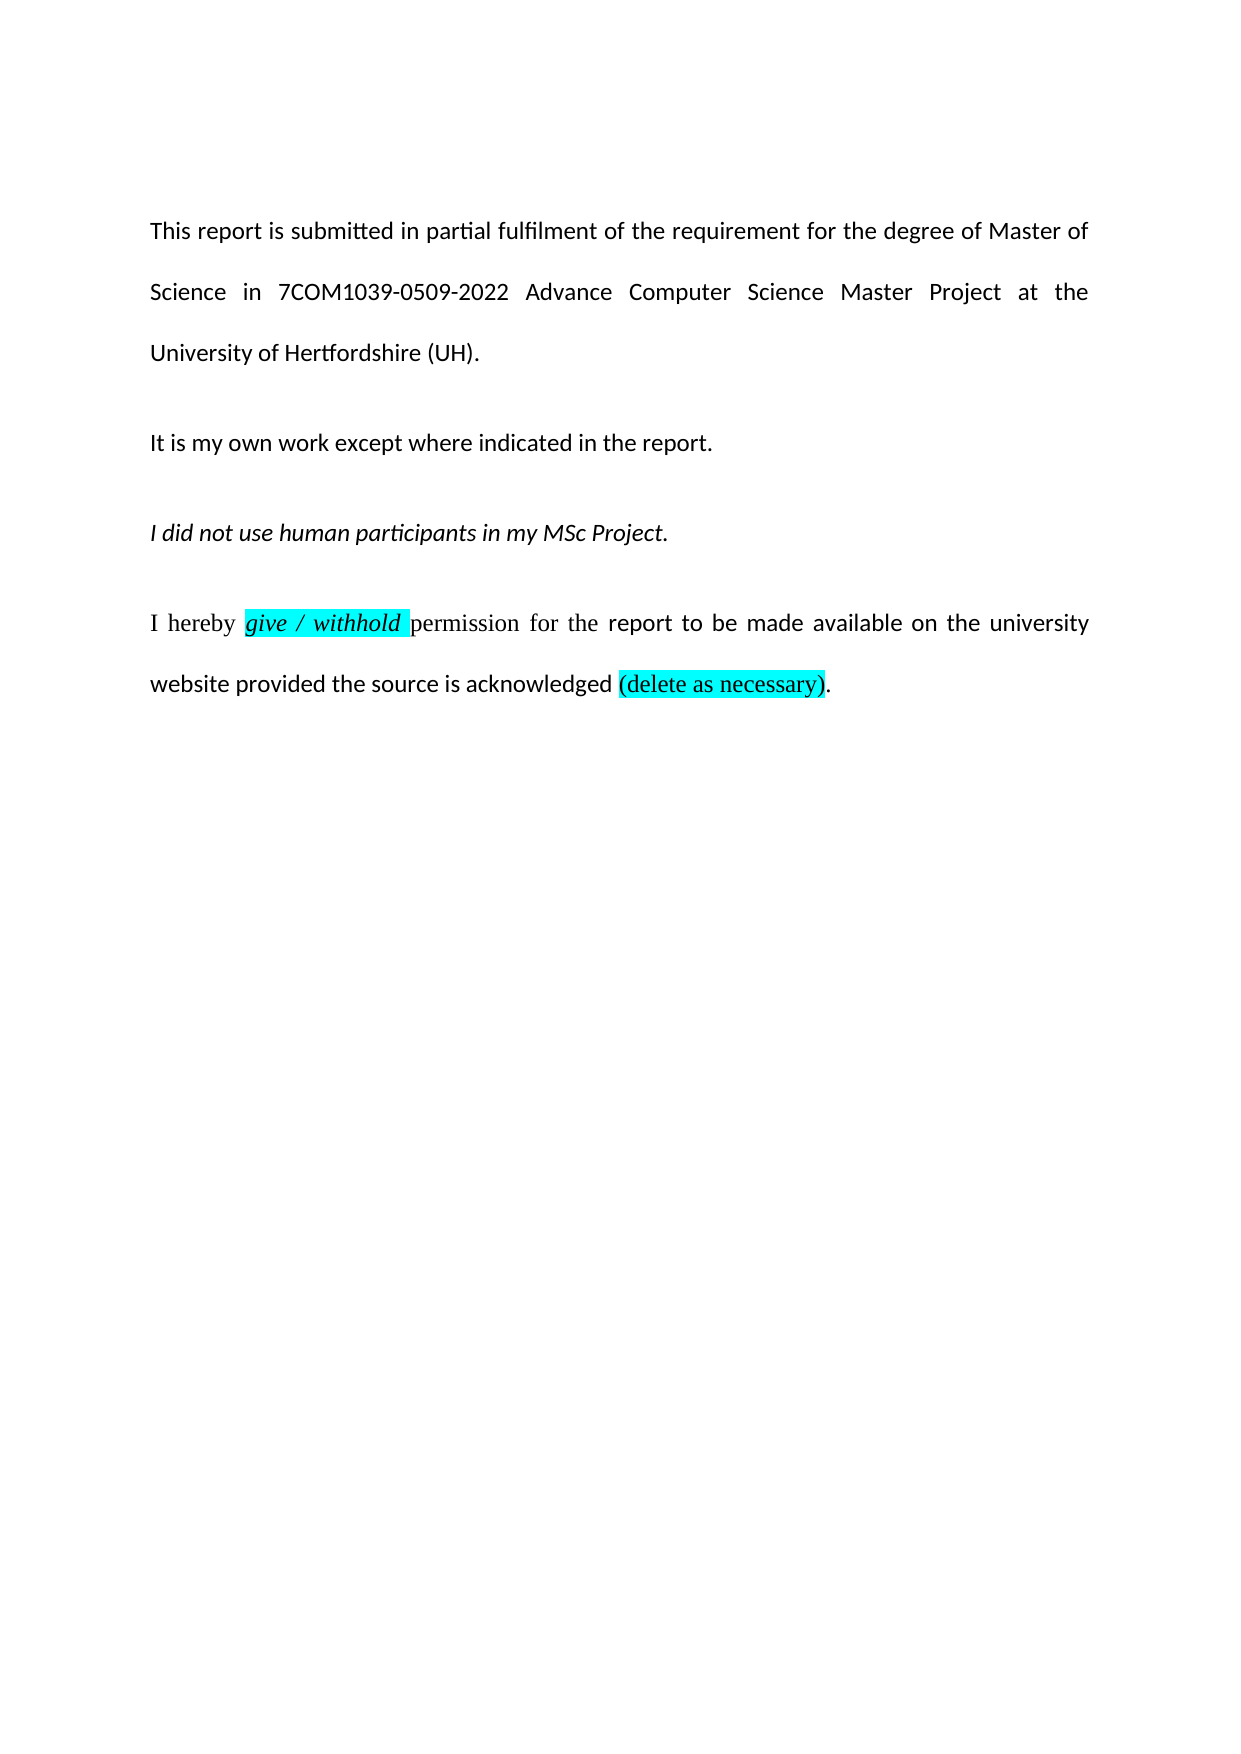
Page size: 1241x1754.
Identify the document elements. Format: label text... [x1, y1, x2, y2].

text It is my own work except where indicated in the report. [150, 427, 1090, 458]
text I hereby give / withhold permission for the report to be made available on the university website provided the source is acknowledged (delete as necessary). [150, 607, 1090, 699]
text This report is submitted in partial fulfilment of the requirement for the degree of Master of Science in 7COM1039-0509-2022 Advance Computer Science Master Project at the University of Hertfordshire (UH). [150, 215, 1090, 367]
text I did not use human participants in my MSc Project. [150, 517, 1090, 548]
